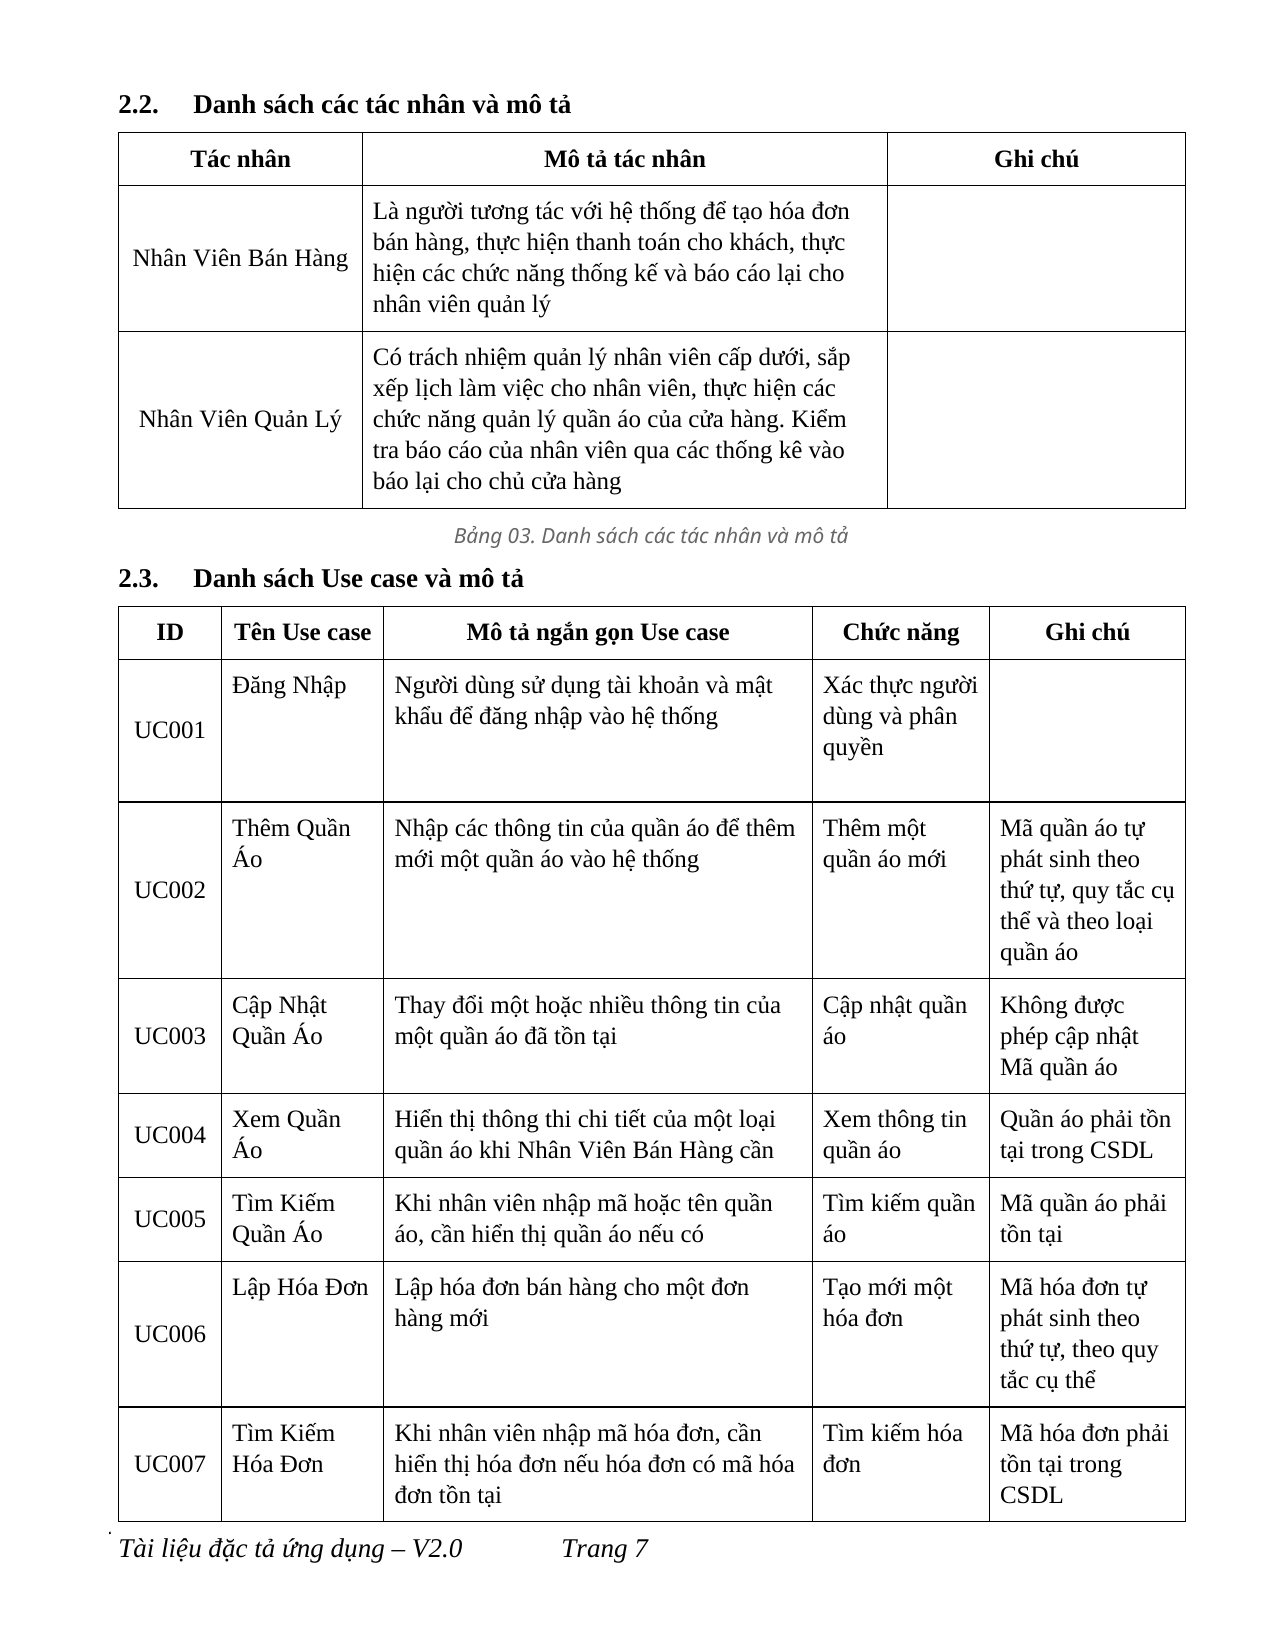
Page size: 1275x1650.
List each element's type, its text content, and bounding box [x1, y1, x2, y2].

table_cell Khi nhân viên nhập mã hoặc tên quần áo, cần hiển thị quần áo nếu có [384, 1178, 812, 1261]
text Danh sách các tác nhân và mô tả [118, 89, 1186, 120]
table_cell UC005 [119, 1178, 221, 1261]
table_cell Quần áo phải tồn tại trong CSDL [990, 1094, 1185, 1177]
table_cell Thay đổi một hoặc nhiều thông tin của một quần áo đã tồn tại [384, 979, 812, 1093]
table_cell Xem thông tin quần áo [813, 1094, 989, 1177]
table_cell Có trách nhiệm quản lý nhân viên cấp dưới, sắp xếp lịch làm việc cho nhân viên, thực hiện các chức năng quản lý quần áo của cửa hàng. Kiểm tra báo cáo của nhân viên qua các thống kê vào báo lại cho chủ cửa hàng [363, 332, 887, 508]
table_cell [888, 332, 1185, 508]
table_cell Lập hóa đơn bán hàng cho một đơn hàng mới [384, 1262, 812, 1406]
table_cell Tìm Kiếm Quần Áo [222, 1178, 383, 1261]
table_cell Người dùng sử dụng tài khoản và mật khẩu để đăng nhập vào hệ thống [384, 660, 812, 801]
table_cell UC001 [119, 660, 221, 801]
table_header Mô tả tác nhân [363, 133, 887, 185]
table_cell [990, 660, 1185, 801]
table_cell Là người tương tác với hệ thống để tạo hóa đơn bán hàng, thực hiện thanh toán cho khách, thực hiện các chức năng thống kế và báo cáo lại cho nhân viên quản lý [363, 186, 887, 331]
table_header ID [119, 607, 221, 658]
table_cell Nhân Viên Quản Lý [119, 332, 362, 508]
table_cell Tạo mới một hóa đơn [813, 1262, 989, 1406]
table_cell UC003 [119, 979, 221, 1093]
table_cell Xác thực người dùng và phân quyền [813, 660, 989, 801]
table_cell Tìm Kiếm Hóa Đơn [222, 1408, 383, 1521]
table_cell Hiển thị thông thi chi tiết của một loại quần áo khi Nhân Viên Bán Hàng cần [384, 1094, 812, 1177]
table_cell [888, 186, 1185, 331]
table_cell Nhập các thông tin của quần áo để thêm mới một quần áo vào hệ thống [384, 803, 812, 978]
table_cell Tìm kiếm hóa đơn [813, 1408, 989, 1521]
table_cell UC006 [119, 1262, 221, 1406]
table_header Ghi chú [888, 133, 1185, 185]
table_cell Mã hóa đơn phải tồn tại trong CSDL [990, 1408, 1185, 1521]
table_cell UC004 [119, 1094, 221, 1177]
table_cell Tìm kiếm quần áo [813, 1178, 989, 1261]
table_cell Cập Nhật Quần Áo [222, 979, 383, 1093]
table_cell Thêm một quần áo mới [813, 803, 989, 978]
table_cell Mã quần áo tự phát sinh theo thứ tự, quy tắc cụ thể và theo loại quần áo [990, 803, 1185, 978]
table_header Chức năng [813, 607, 989, 658]
table_cell Xem Quần Áo [222, 1094, 383, 1177]
table_cell Lập Hóa Đơn [222, 1262, 383, 1406]
table_cell Mã hóa đơn tự phát sinh theo thứ tự, theo quy tắc cụ thể [990, 1262, 1185, 1406]
table_cell Cập nhật quần áo [813, 979, 989, 1093]
table_header Ghi chú [990, 607, 1185, 658]
table_cell Mã quần áo phải tồn tại [990, 1178, 1185, 1261]
table_cell Thêm Quần Áo [222, 803, 383, 978]
table_header Tên Use case [222, 607, 383, 658]
text Danh sách Use case và mô tả [118, 562, 1186, 593]
table_header Tác nhân [119, 133, 362, 185]
table_cell UC007 [119, 1408, 221, 1521]
table_cell UC002 [119, 803, 221, 978]
table_cell Không được phép cập nhật Mã quần áo [990, 979, 1185, 1093]
table_cell Khi nhân viên nhập mã hóa đơn, cần hiển thị hóa đơn nếu hóa đơn có mã hóa đơn tồn tại [384, 1408, 812, 1521]
table_cell Đăng Nhập [222, 660, 383, 801]
table_header Mô tả ngắn gọn Use case [384, 607, 812, 658]
subtitle Bảng 03. Danh sách các tác nhân và mô tả [118, 521, 1186, 550]
table_cell Nhân Viên Bán Hàng [119, 186, 362, 331]
